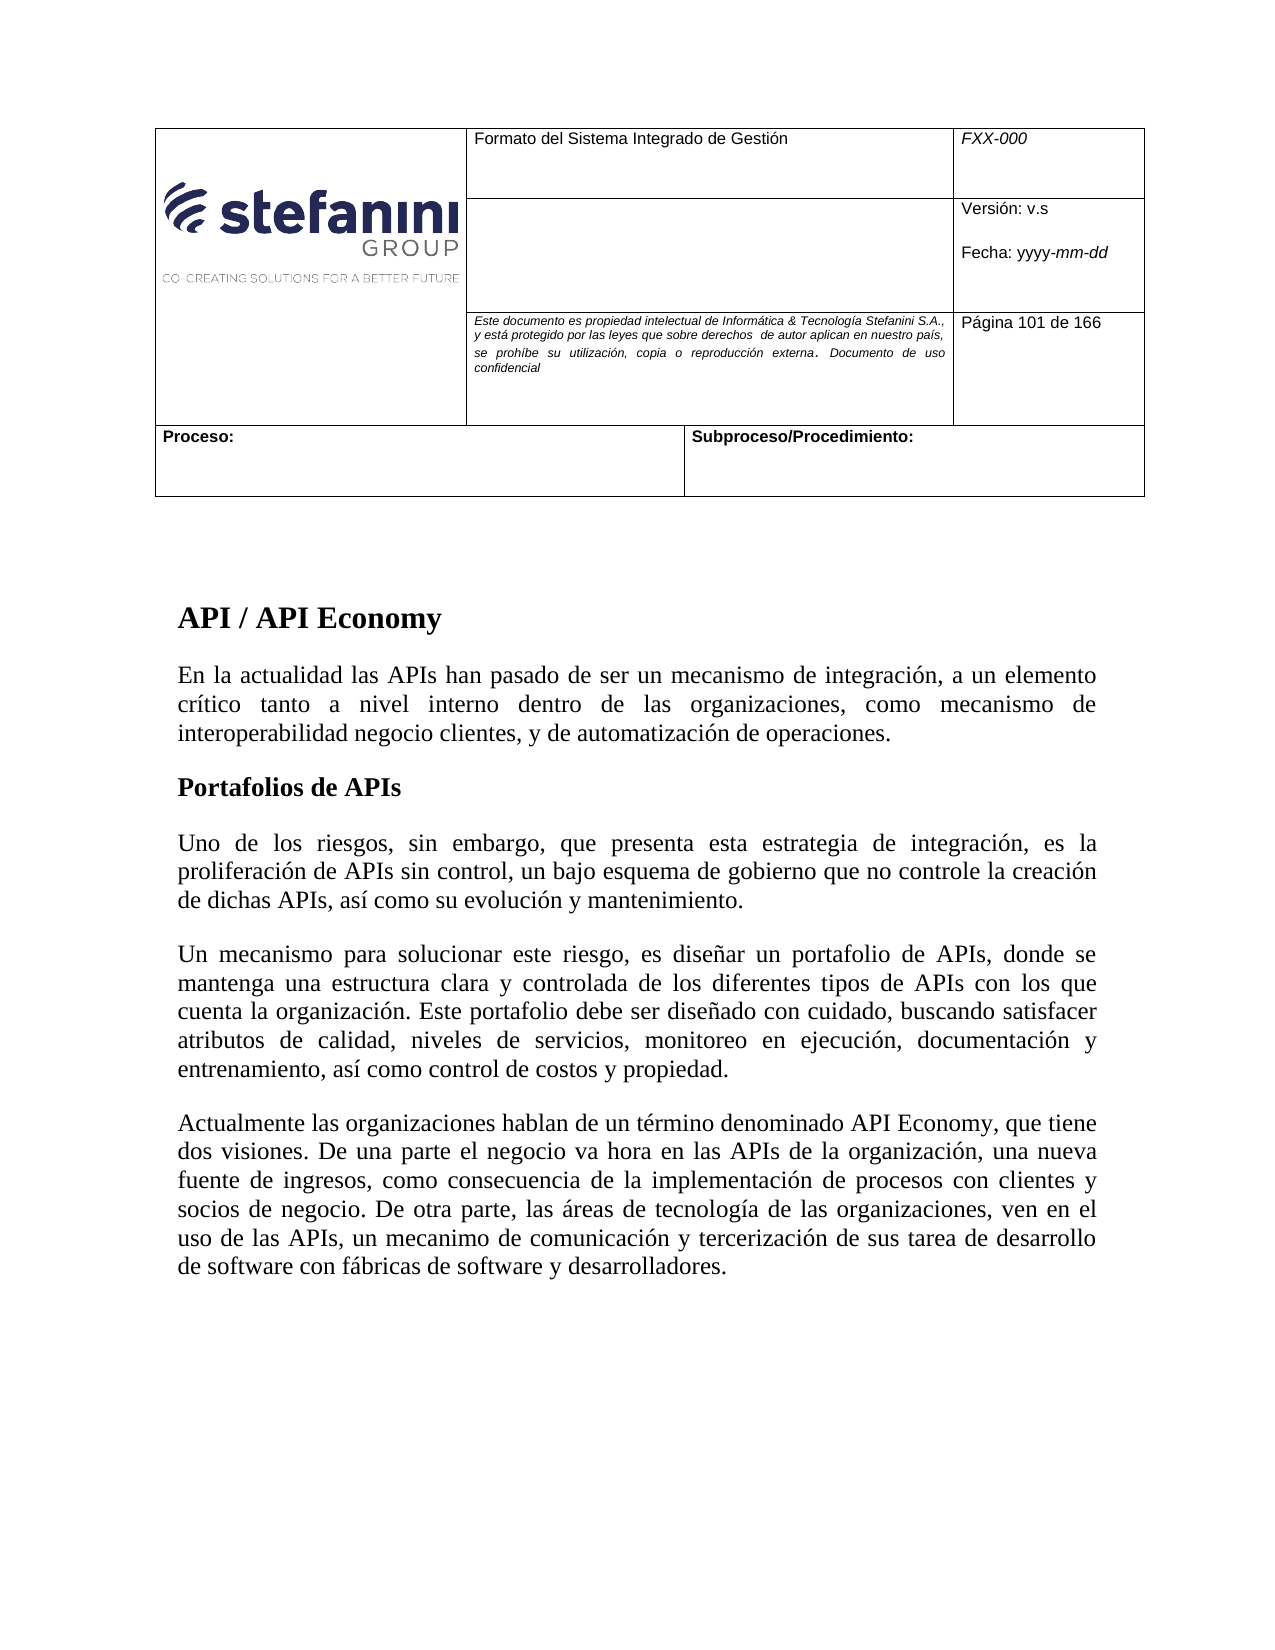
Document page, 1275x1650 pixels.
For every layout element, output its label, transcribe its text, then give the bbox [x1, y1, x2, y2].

subtitle API / API Economy [177, 599, 1098, 635]
subtitle Portafolios de APIs [177, 772, 1098, 803]
text Actualmente las organizaciones hablan de un término denominado API Economy, que tiene dos visiones. De una parte el negocio va hora en las APIs de la organización, una nueva fuente de ingresos, como consecuencia de la implementación de procesos con clientes y socios de negocio. De otra parte, las áreas de tecnología de las organizaciones, ven en el uso de las APIs, un mecanimo de comunicación y tercerización de sus tarea de desarrollo de software con fábricas de software y desarrolladores. [177, 1108, 1098, 1280]
picture [162, 182, 460, 286]
text Uno de los riesgos, sin embargo, que presenta esta estrategia de integración, es la proliferación de APIs sin control, un bajo esquema de gobierno que no controle la creación de dichas APIs, así como su evolución y mantenimiento. [177, 828, 1098, 914]
text Un mecanismo para solucionar este riesgo, es diseñar un portafolio de APIs, donde se mantenga una estructura clara y controlada de los diferentes tipos de APIs con los que cuenta la organización. Este portafolio debe ser diseñado con cuidado, buscando satisfacer atributos de calidad, niveles de servicios, monitoreo en ejecución, documentación y entrenamiento, así como control de costos y propiedad. [177, 939, 1098, 1083]
text En la actualidad las APIs han pasado de ser un mecanismo de integración, a un elemento crítico tanto a nivel interno dentro de las organizaciones, como mecanismo de interoperabilidad negocio clientes, y de automatización de operaciones. [177, 660, 1098, 747]
